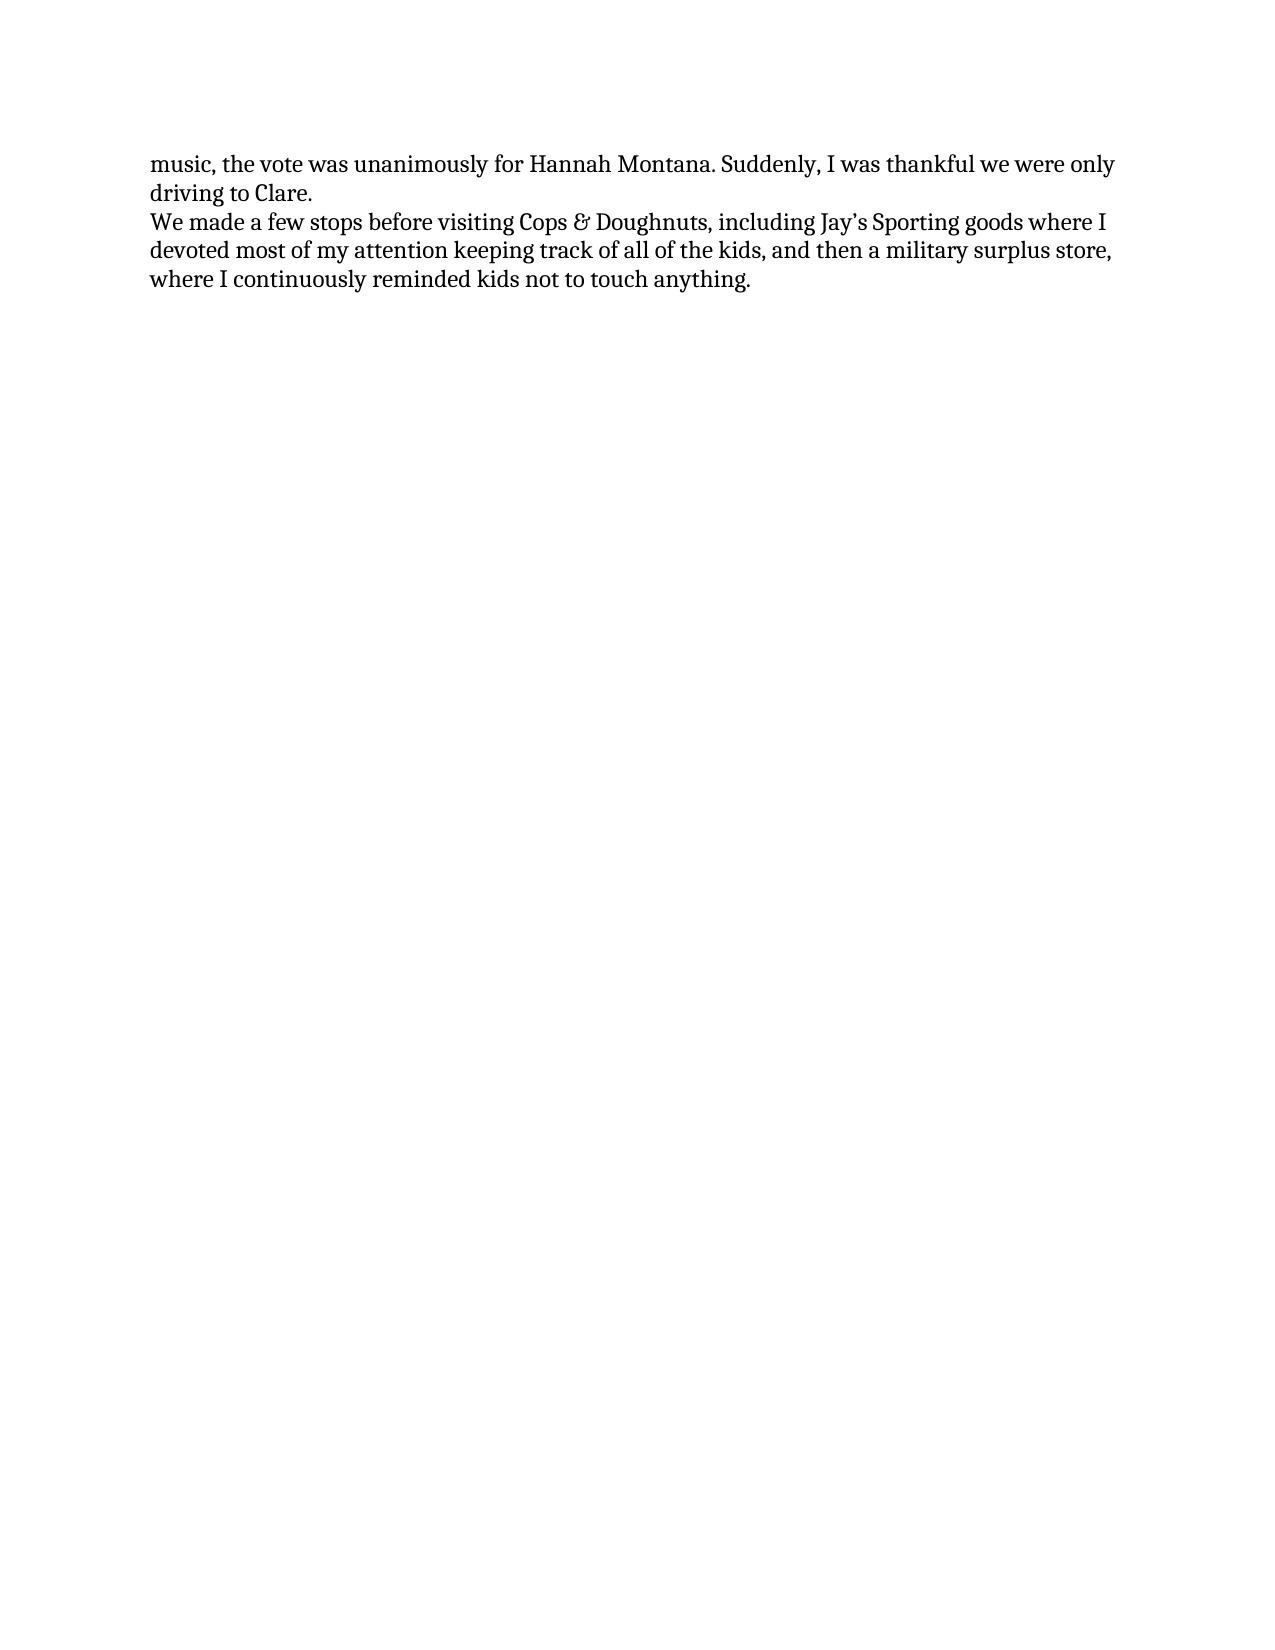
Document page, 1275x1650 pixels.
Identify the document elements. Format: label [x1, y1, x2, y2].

text [150, 150, 1125, 294]
